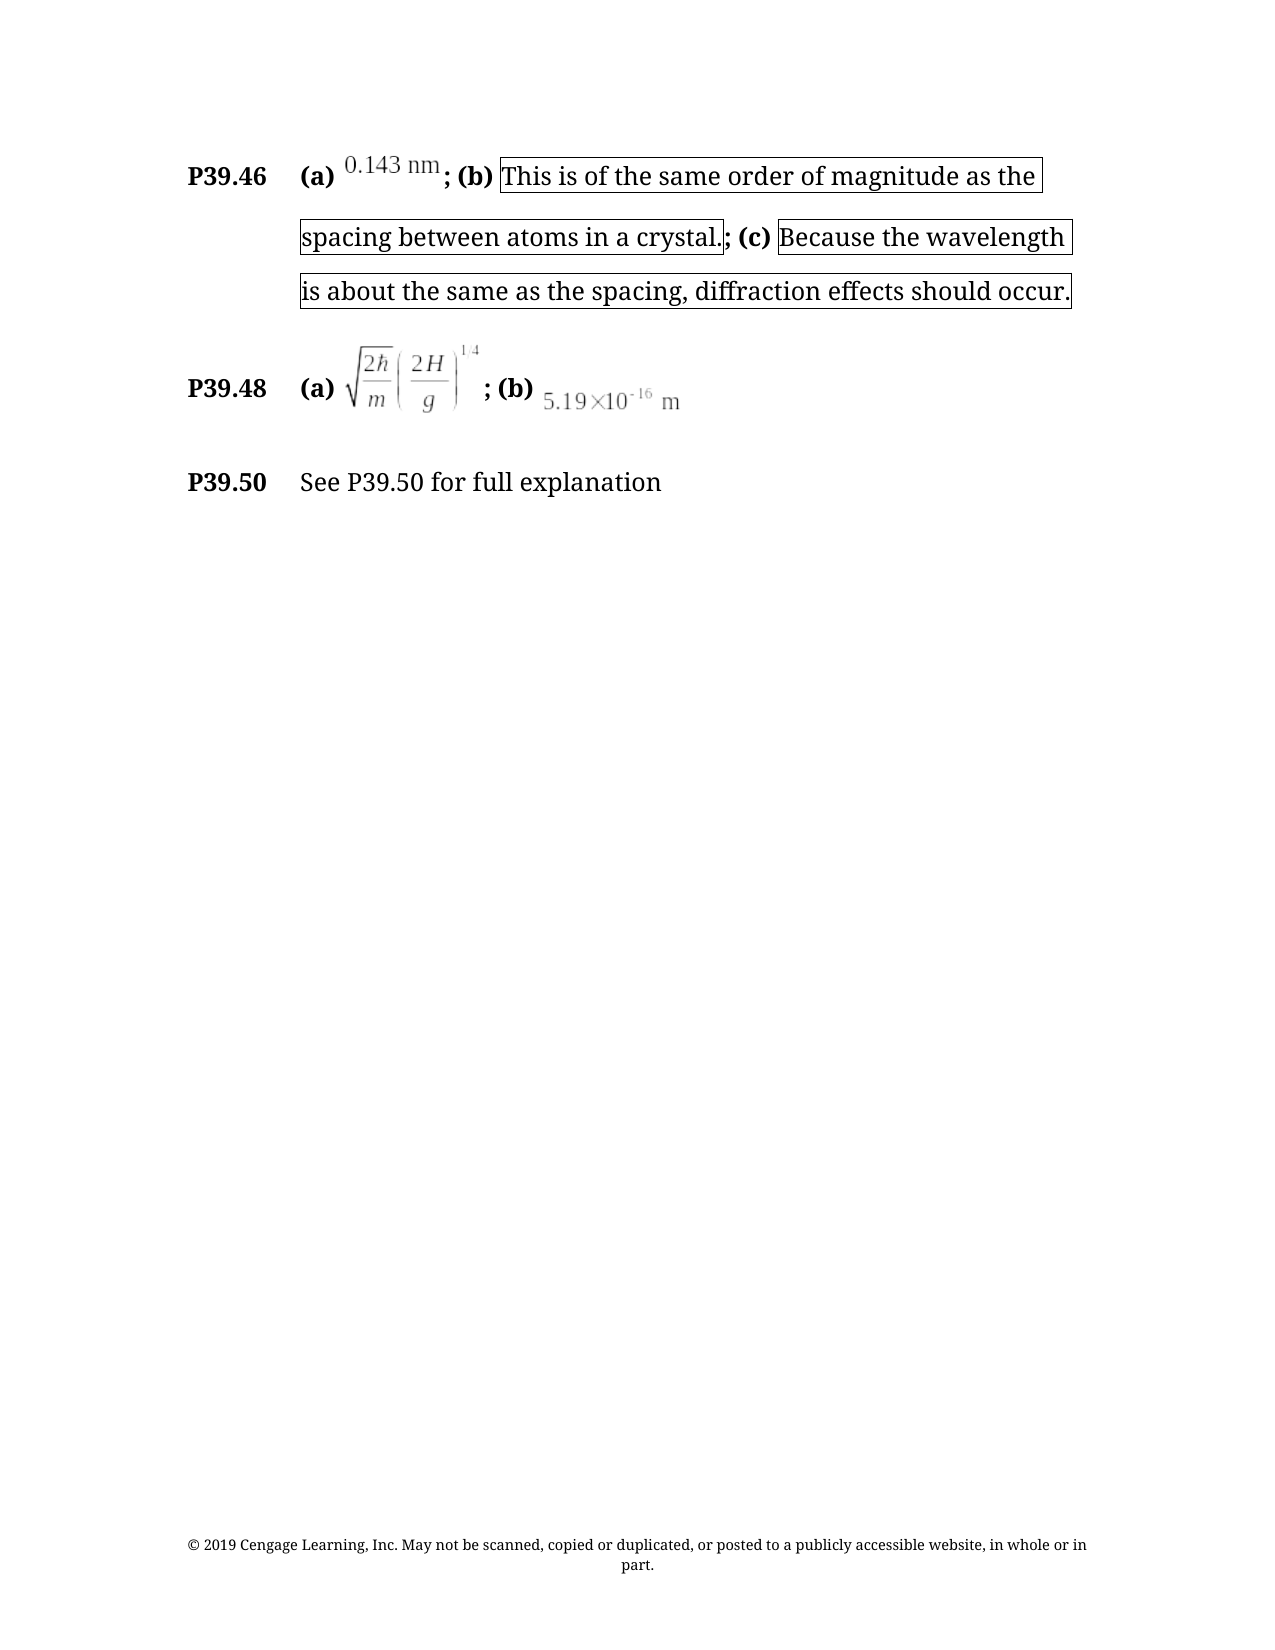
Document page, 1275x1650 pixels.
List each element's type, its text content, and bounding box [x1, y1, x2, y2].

text P39.48 (a) ; (b) [187, 339, 1087, 435]
text P39.46 (a) ; (b) This is of the same order of magnitude as the spacing between atoms in a crystal.; (c) Because the wavelength is about the same as the spacing, diffraction effects should occur. [187, 150, 1087, 309]
text P39.50 See P39.50 for full explanation [187, 465, 1087, 499]
